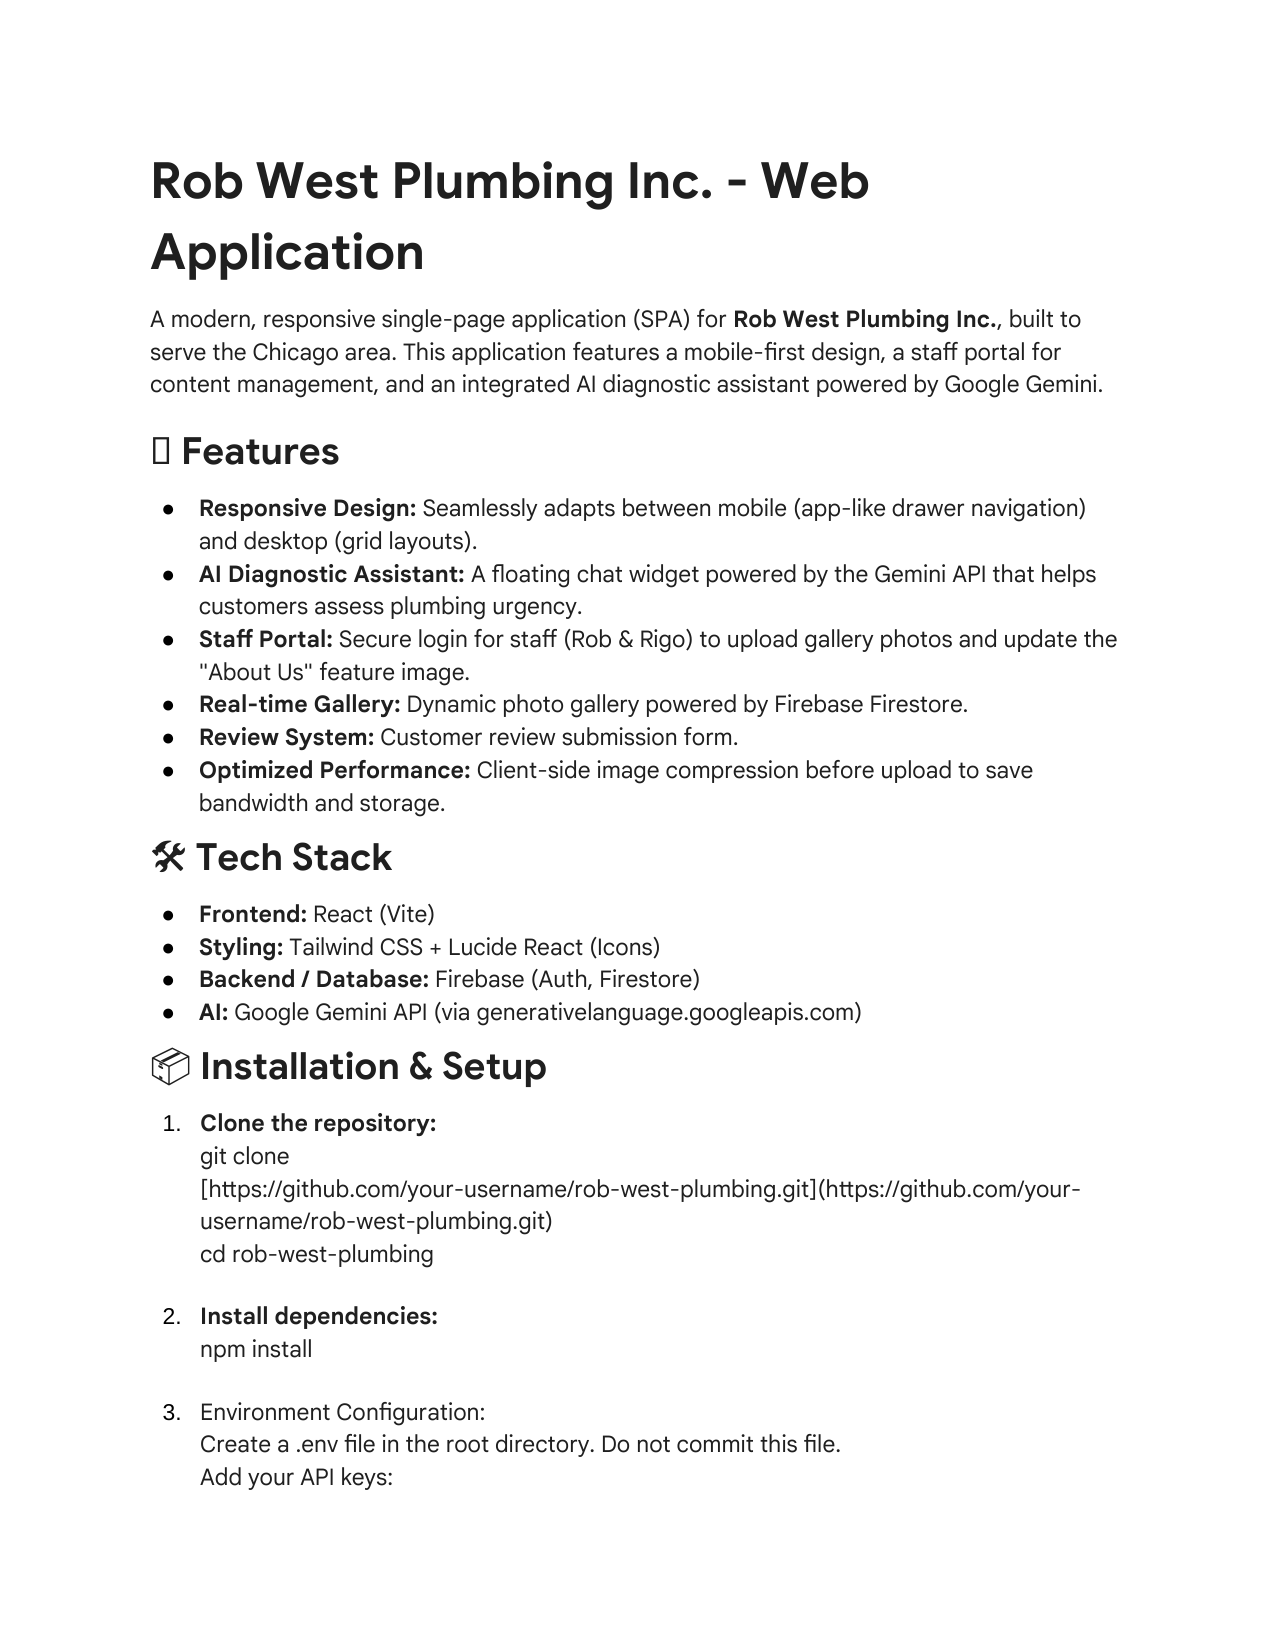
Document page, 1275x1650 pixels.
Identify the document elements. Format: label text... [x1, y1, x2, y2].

list Install dependencies: npm install [162, 1303, 1125, 1394]
list Real-time Gallery: Dynamic photo gallery powered by Firebase Firestore. [161, 691, 1125, 719]
list Clone the repository: git clone [https://github.com/your-username/rob-west-plumbing.git](https://github.com/your-username/rob-west-plumbing.git) cd rob-west-plumbing [162, 1109, 1125, 1299]
text A modern, responsive single-page application (SPA) for Rob West Plumbing Inc., built to serve the Chicago area. This application features a mobile-first design, a staff portal for content management, and an integrated AI diagnostic assistant powered by Google Gemini. [150, 305, 1125, 399]
subtitle 🛠️ Tech Stack [150, 834, 1125, 881]
list Frontend: React (Vite) [161, 900, 1125, 929]
list Styling: Tailwind CSS + Lucide React (Icons) [161, 933, 1125, 961]
list AI: Google Gemini API (via generativelanguage.googleapis.com) [161, 998, 1125, 1027]
subtitle Rob West Plumbing Inc. - Web Application [150, 150, 1125, 284]
list Backend / Database: Firebase (Auth, Firestore) [161, 965, 1125, 994]
list AI Diagnostic Assistant: A floating chat widget powered by the Gemini API that helps customers assess plumbing urgency. [161, 560, 1125, 621]
list Review System: Customer review submission form. [161, 723, 1125, 752]
subtitle 🚀 Features [150, 428, 1125, 475]
list Responsive Design: Seamlessly adapts between mobile (app-like drawer navigation) and desktop (grid layouts). [161, 494, 1125, 556]
list Optimized Performance: Client-side image compression before upload to save bandwidth and storage. [161, 756, 1125, 817]
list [162, 1398, 1125, 1492]
list Staff Portal: Secure login for staff (Rob & Rigo) to upload gallery photos and update the "About Us" feature image. [161, 625, 1125, 687]
subtitle 📦 Installation & Setup [150, 1043, 1125, 1090]
